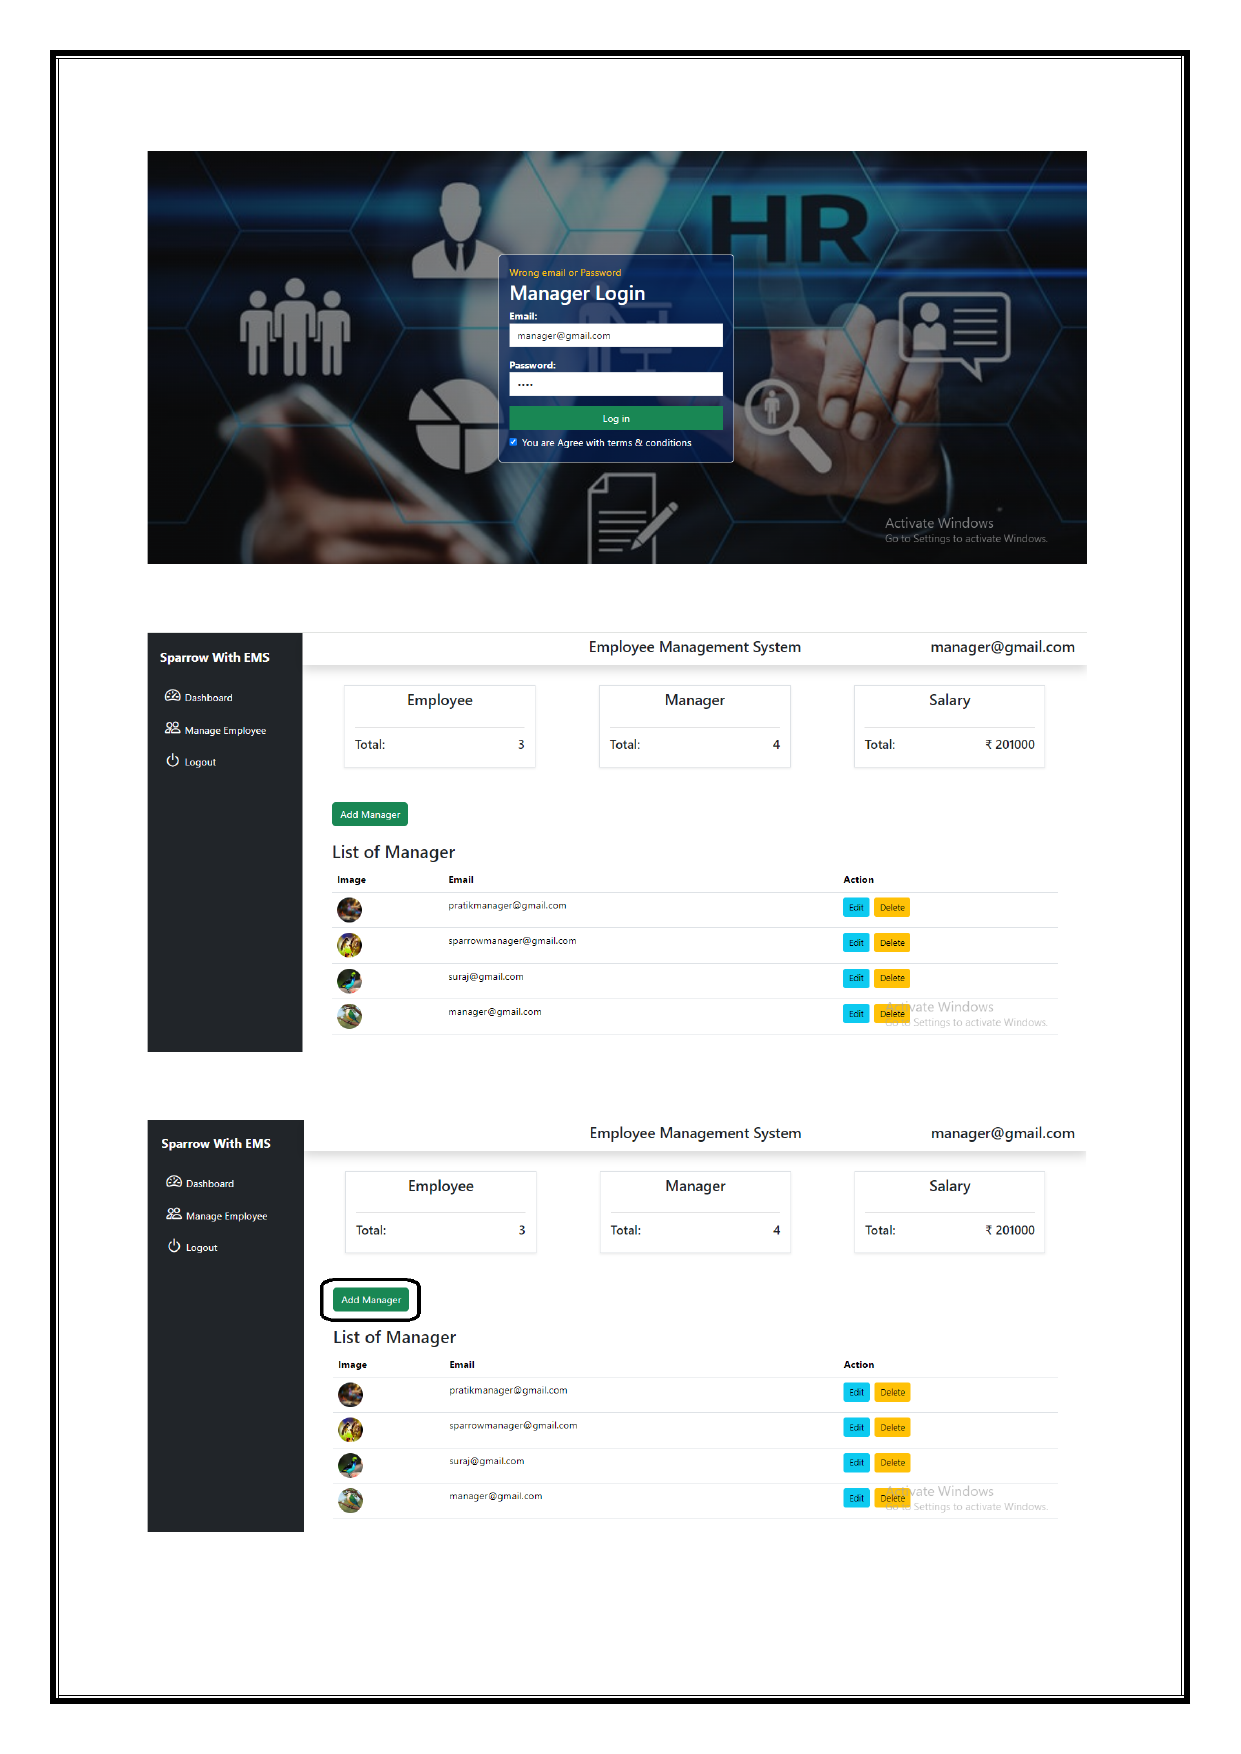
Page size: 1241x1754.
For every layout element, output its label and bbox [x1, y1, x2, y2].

picture [147, 151, 1087, 564]
picture [147, 631, 1087, 1052]
picture [147, 1120, 1087, 1532]
